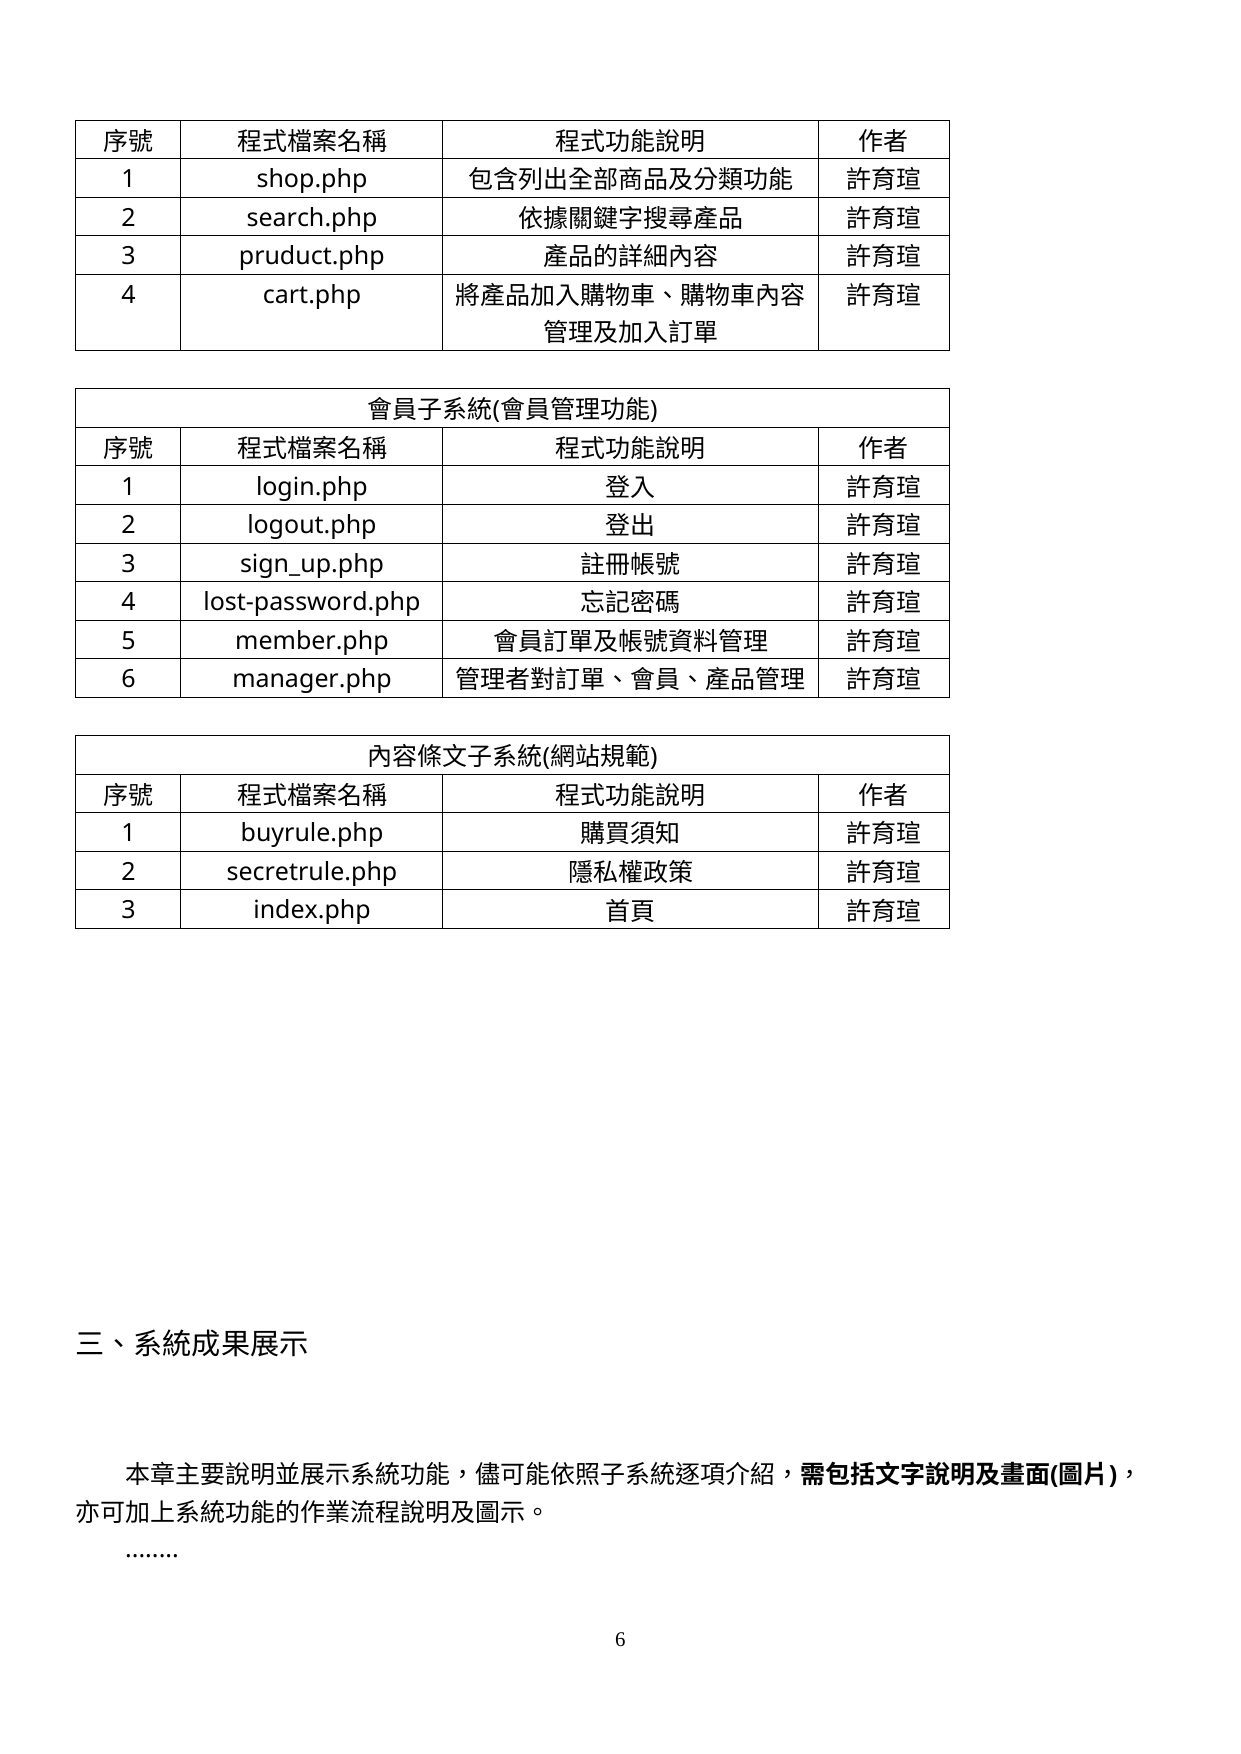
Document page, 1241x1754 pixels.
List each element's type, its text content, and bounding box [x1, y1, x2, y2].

table_cell 依據關鍵字搜尋產品 [443, 198, 818, 235]
table_cell 許育瑄 [819, 890, 949, 928]
table_cell 許育瑄 [819, 198, 949, 235]
table_cell 4 [76, 275, 180, 350]
table_cell 許育瑄 [819, 544, 949, 581]
table_cell 2 [76, 505, 180, 542]
table_cell 註冊帳號 [443, 544, 818, 581]
table_cell 作者 [819, 428, 949, 465]
table_cell 會員訂單及帳號資料管理 [443, 621, 818, 658]
table_cell 程式檔案名稱 [181, 428, 442, 465]
table_cell 將產品加入購物車、購物車內容管理及加入訂單 [443, 275, 818, 350]
table_cell 忘記密碼 [443, 582, 818, 619]
table_cell 登入 [443, 466, 818, 504]
table_cell 隱私權政策 [443, 852, 818, 889]
table_cell 1 [76, 159, 180, 197]
table_cell 許育瑄 [819, 659, 949, 697]
table_cell 序號 [76, 121, 180, 158]
table_cell 首頁 [443, 890, 818, 928]
table_cell 程式功能說明 [443, 775, 818, 812]
table_cell 2 [76, 198, 180, 235]
table_cell 序號 [76, 428, 180, 465]
table_cell 許育瑄 [819, 505, 949, 542]
table_cell 登出 [443, 505, 818, 542]
table_cell index.php [181, 890, 442, 928]
table_cell 程式功能說明 [443, 428, 818, 465]
table_cell 3 [76, 890, 180, 928]
text 三、系統成果展示 [75, 1304, 1165, 1379]
table_cell 5 [76, 621, 180, 658]
table_cell 1 [76, 466, 180, 504]
table_cell search.php [181, 198, 442, 235]
table_cell 6 [76, 659, 180, 697]
table_cell 2 [76, 852, 180, 889]
table_cell sign_up.php [181, 544, 442, 581]
table_cell 程式檔案名稱 [181, 775, 442, 812]
table_cell cart.php [181, 275, 442, 350]
table_cell 作者 [819, 775, 949, 812]
table_cell 許育瑄 [819, 813, 949, 851]
table_cell buyrule.php [181, 813, 442, 851]
table_cell logout.php [181, 505, 442, 542]
table_cell 3 [76, 544, 180, 581]
table_cell shop.php [181, 159, 442, 197]
table_cell member.php [181, 621, 442, 658]
table_cell 序號 [76, 775, 180, 812]
text ........ [75, 1529, 1165, 1566]
table_cell 許育瑄 [819, 275, 949, 350]
table_cell 程式功能說明 [443, 121, 818, 158]
table_cell 程式檔案名稱 [181, 121, 442, 158]
table_cell 產品的詳細內容 [443, 236, 818, 274]
table_cell 購買須知 [443, 813, 818, 851]
table_cell 許育瑄 [819, 466, 949, 504]
table_cell 作者 [819, 121, 949, 158]
table_cell 1 [76, 813, 180, 851]
table_cell 許育瑄 [819, 236, 949, 274]
table_cell pruduct.php [181, 236, 442, 274]
table_cell manager.php [181, 659, 442, 697]
table_cell 許育瑄 [819, 159, 949, 197]
table_cell login.php [181, 466, 442, 504]
table_cell lost-password.php [181, 582, 442, 619]
table_header 內容條文子系統(網站規範) [76, 736, 949, 774]
text 本章主要說明並展示系統功能，儘可能依照子系統逐項介紹，需包括文字說明及畫面(圖片)，亦可加上系統功能的作業流程說明及圖示。 [75, 1454, 1165, 1529]
table_cell secretrule.php [181, 852, 442, 889]
table_cell 包含列出全部商品及分類功能 [443, 159, 818, 197]
table_cell 3 [76, 236, 180, 274]
table_cell 管理者對訂單、會員、產品管理 [443, 659, 818, 697]
table_cell 許育瑄 [819, 621, 949, 658]
table_cell 許育瑄 [819, 852, 949, 889]
table_header 會員子系統(會員管理功能) [76, 389, 949, 427]
table_cell 許育瑄 [819, 582, 949, 619]
table_cell 4 [76, 582, 180, 619]
